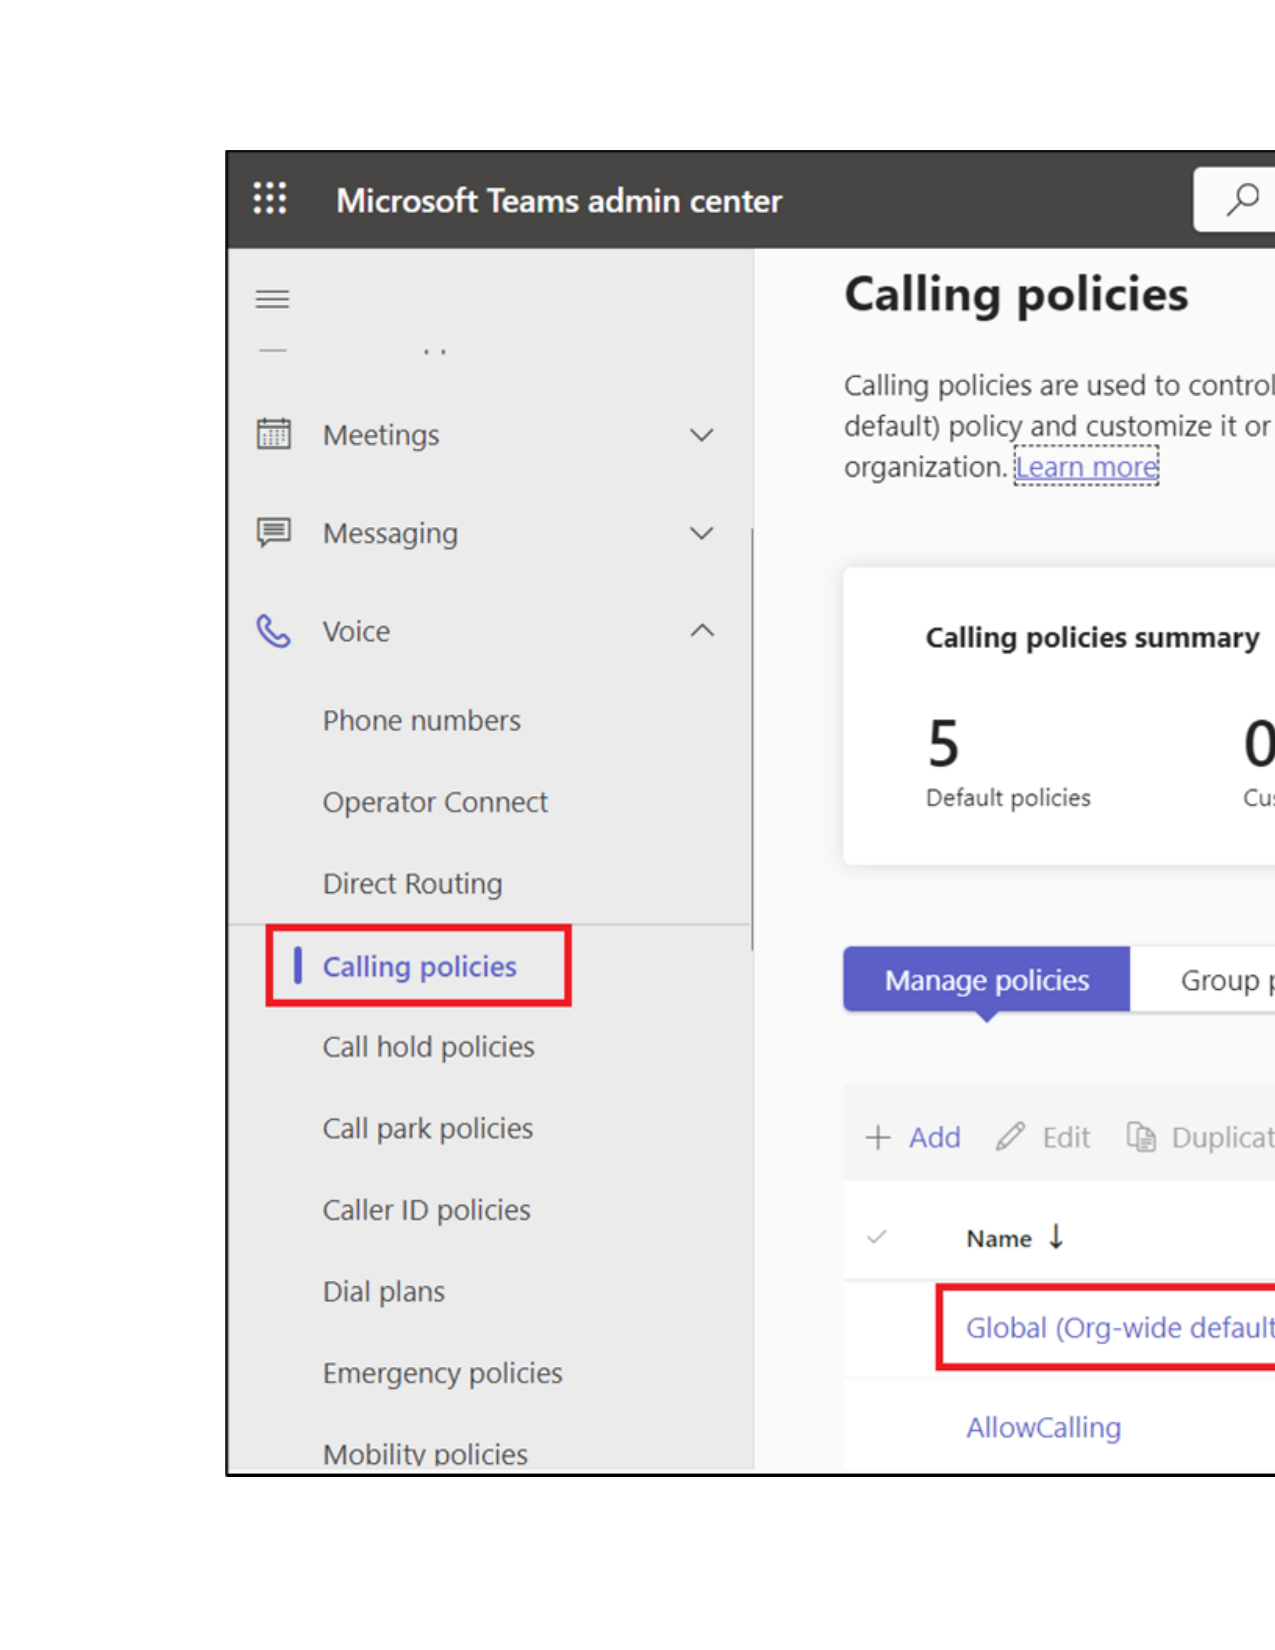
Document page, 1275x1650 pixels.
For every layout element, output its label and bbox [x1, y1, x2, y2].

picture [225, 150, 1275, 1477]
